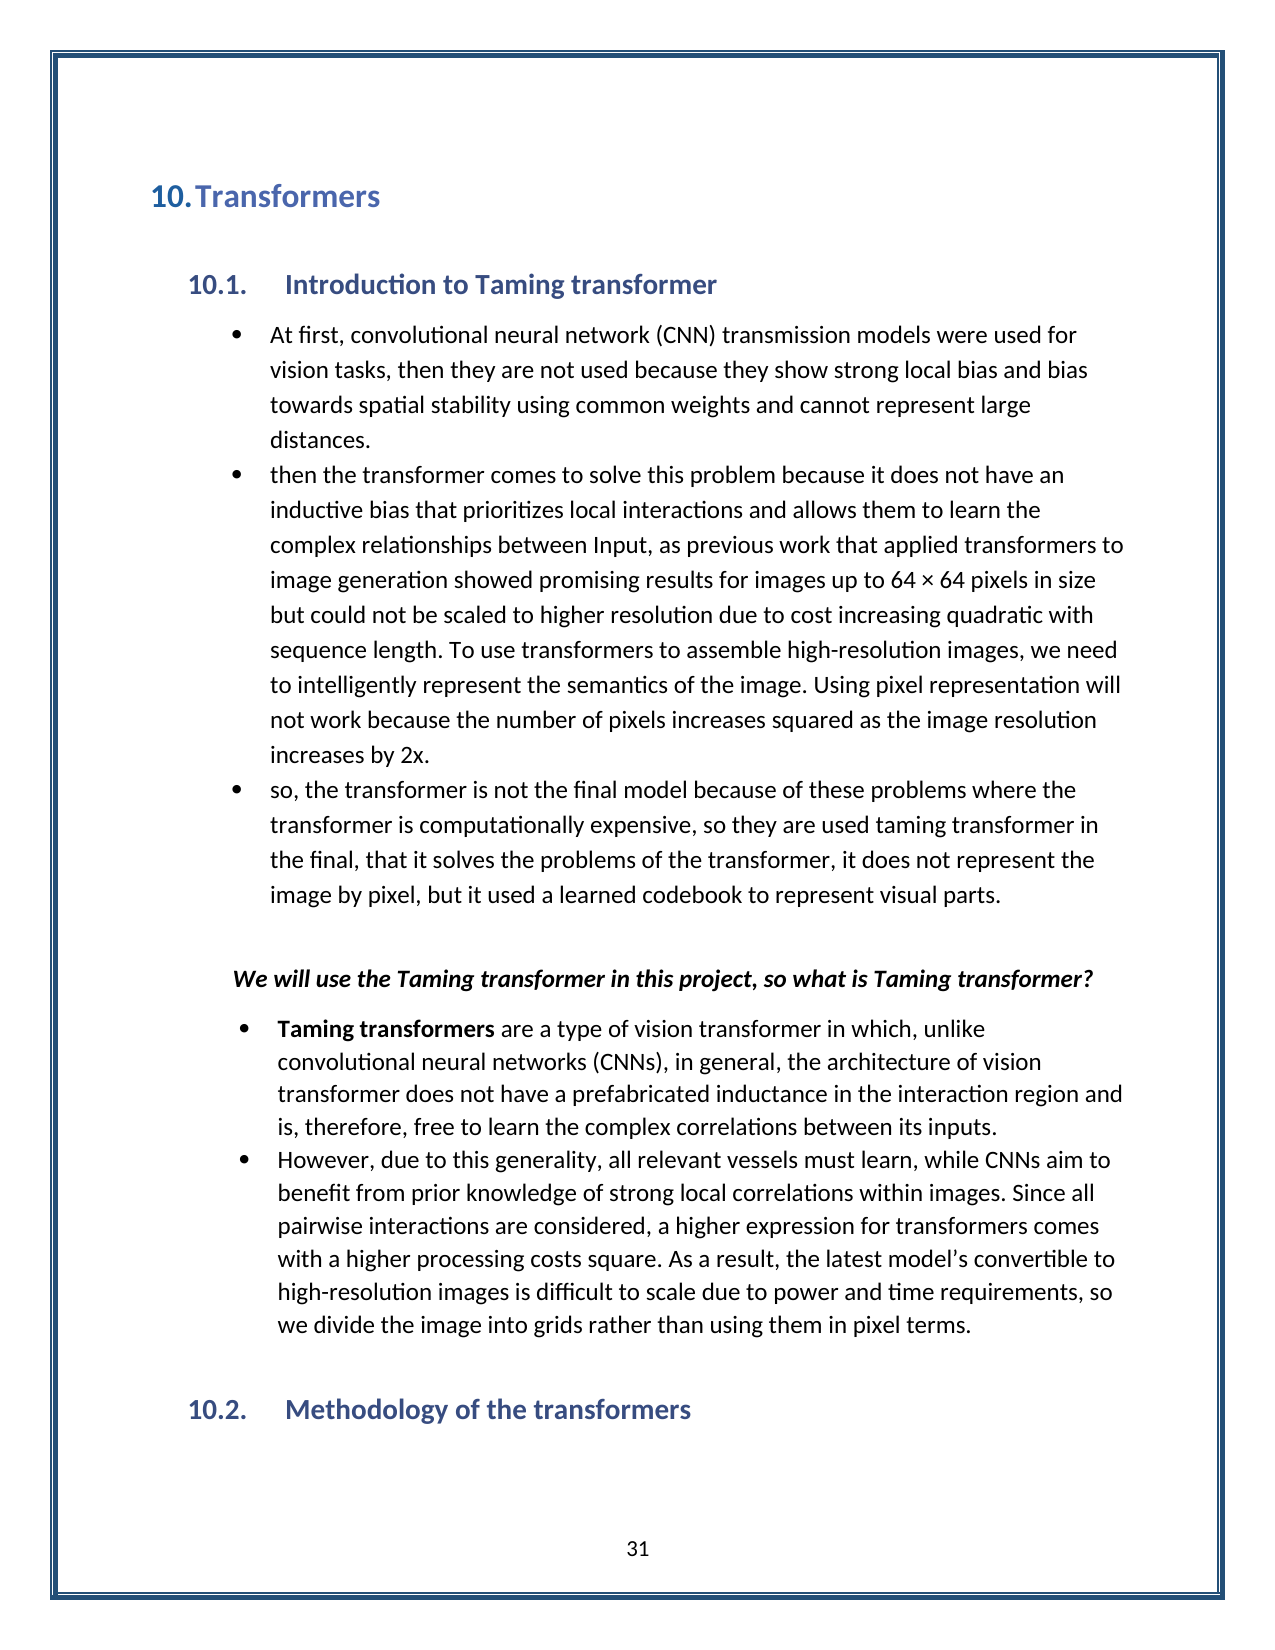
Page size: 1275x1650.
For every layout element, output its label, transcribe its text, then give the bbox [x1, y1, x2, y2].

list then the transformer comes to solve this problem because it does not have an inductive bias that prioritizes local interactions and allows them to learn the complex relationships between Input, as previous work that applied transformers to image generation showed promising results for images up to 64 × 64 pixels in size but could not be scaled to higher resolution due to cost increasing quadratic with sequence length. To use transformers to assemble high-resolution images, we need to intelligently represent the semantics of the image. Using pixel representation will not work because the number of pixels increases squared as the image resolution increases by 2x. [232, 459, 1125, 770]
subtitle Transformers [150, 175, 1125, 216]
list Taming transformers are a type of vision transformer in which, unlike convolutional neural networks (CNNs), in general, the architecture of vision transformer does not have a prefabricated inductance in the interaction region and is, therefore, free to learn the complex correlations between its inputs. [240, 1013, 1125, 1142]
subtitle Introduction to Taming transformer [187, 266, 1125, 301]
subtitle Methodology of the transformers [187, 1391, 1125, 1427]
list At first, convolutional neural network (CNN) transmission models were used for vision tasks, then they are not used because they show strong local bias and bias towards spatial stability using common weights and cannot represent large distances. [232, 319, 1125, 455]
list However, due to this generality, all relevant vessels must learn, while CNNs aim to benefit from prior knowledge of strong local correlations within images. Since all pairwise interactions are considered, a higher expression for transformers comes with a higher processing costs square. As a result, the latest model’s convertible to high-resolution images is difficult to scale due to power and time requirements, so we divide the image into grids rather than using them in pixel terms. [240, 1144, 1125, 1339]
text We will use the Taming transformer in this project, so what is Taming transformer? [187, 963, 1125, 994]
list so, the transformer is not the final model because of these problems where the transformer is computationally expensive, so they are used taming transformer in the final, that it solves the problems of the transformer, it does not represent the image by pixel, but it used a learned codebook to represent visual parts. [232, 774, 1125, 910]
